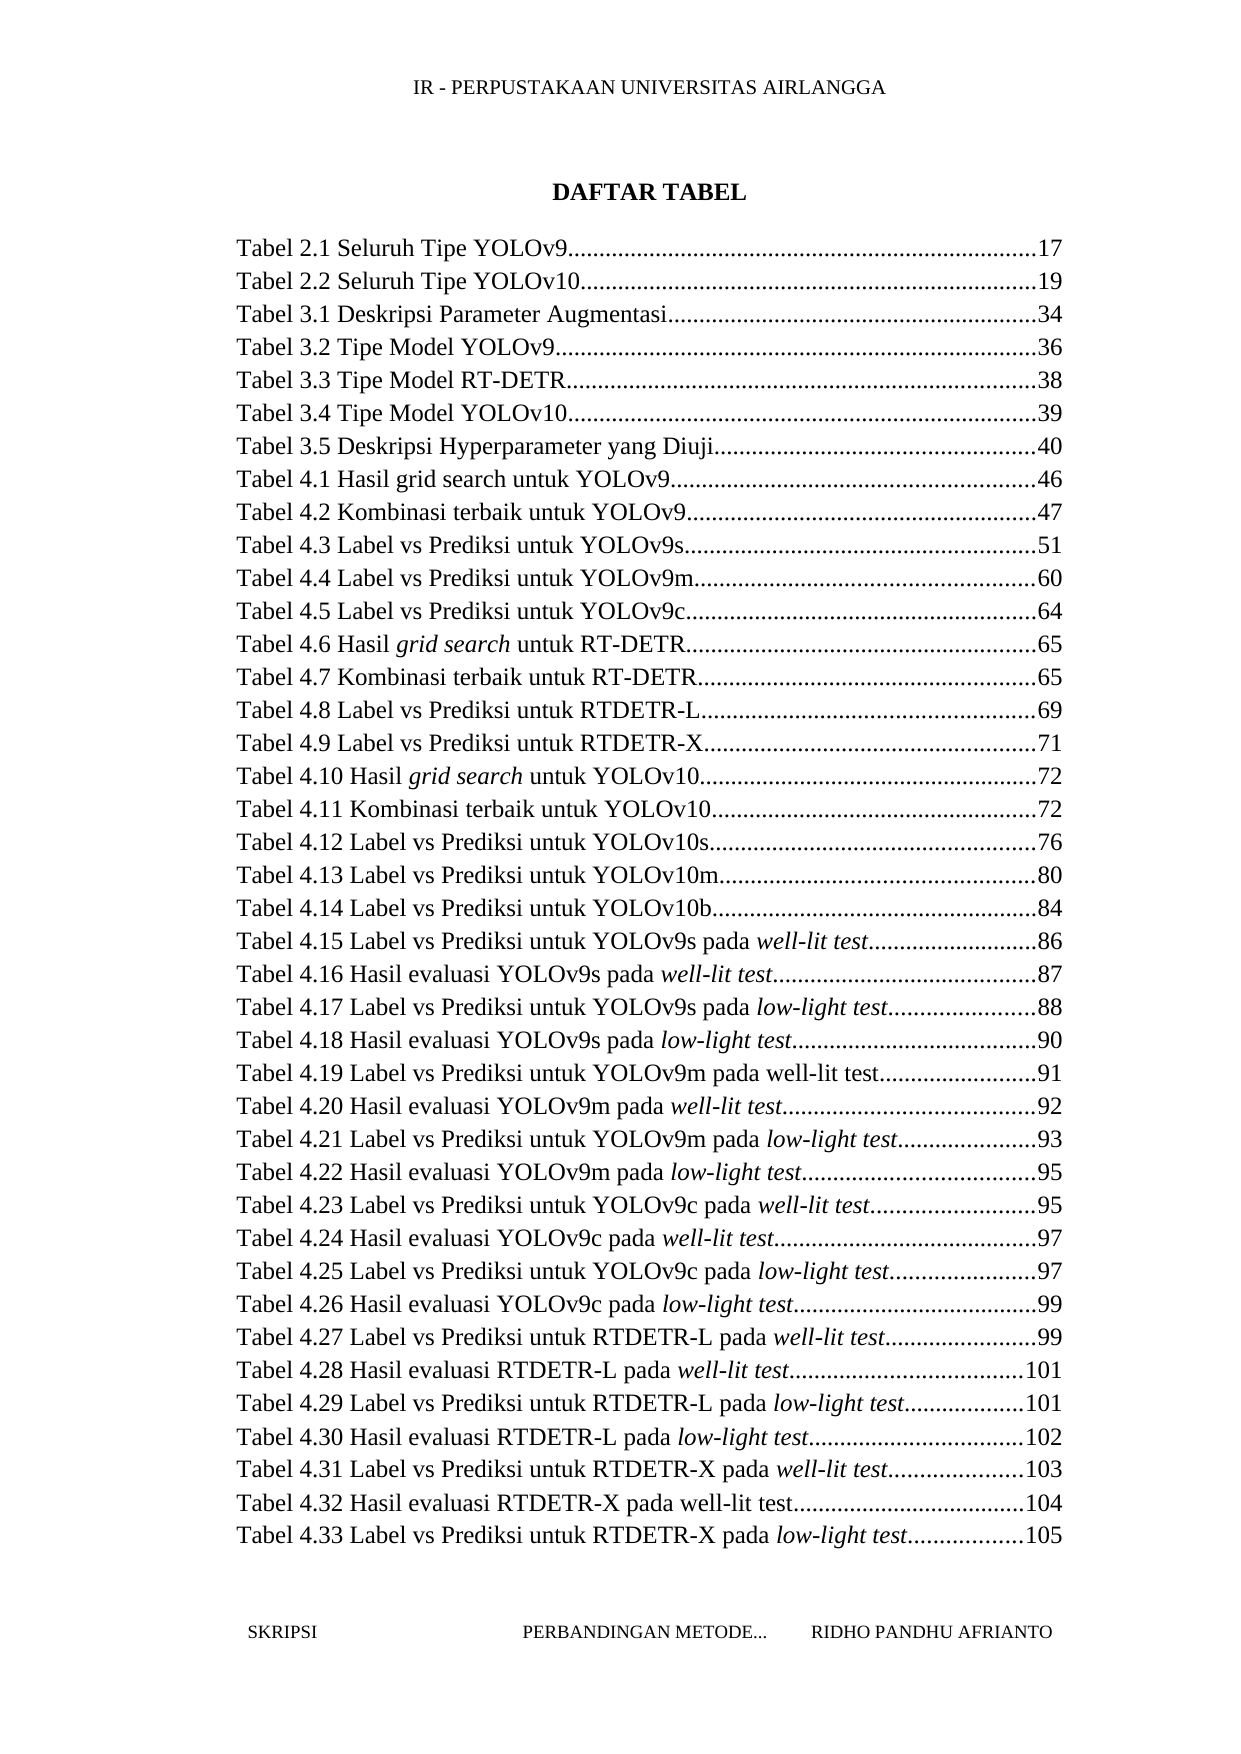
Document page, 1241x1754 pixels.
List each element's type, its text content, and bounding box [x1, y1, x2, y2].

text Tabel 3.1 Deskripsi Parameter Augmentasi 34 [236, 299, 1063, 328]
text Tabel 2.1 Seluruh Tipe YOLOv9 17 [236, 233, 1063, 262]
text Tabel 4.12 Label vs Prediksi untuk YOLOv10s 76 [236, 827, 1063, 856]
text Tabel 4.13 Label vs Prediksi untuk YOLOv10m 80 [236, 860, 1063, 889]
text Tabel 4.30 Hasil evaluasi RTDETR-L pada low-light test 102 [236, 1422, 1063, 1450]
text Tabel 4.17 Label vs Prediksi untuk YOLOv9s pada low-light test 88 [236, 992, 1063, 1021]
text Tabel 4.22 Hasil evaluasi YOLOv9m pada low-light test 95 [236, 1157, 1063, 1186]
subtitle DAFTAR TABEL [236, 177, 1063, 206]
text Tabel 4.2 Kombinasi terbaik untuk YOLOv9 47 [236, 497, 1063, 526]
text Tabel 4.10 Hasil grid search untuk YOLOv10 72 [236, 761, 1063, 790]
text Tabel 3.3 Tipe Model RT-DETR 38 [236, 365, 1063, 394]
text Tabel 4.11 Kombinasi terbaik untuk YOLOv10 72 [236, 794, 1063, 823]
text Tabel 3.5 Deskripsi Hyperparameter yang Diuji 40 [236, 431, 1063, 460]
text Tabel 4.27 Label vs Prediksi untuk RTDETR-L pada well-lit test 99 [236, 1322, 1063, 1351]
text Tabel 4.25 Label vs Prediksi untuk YOLOv9c pada low-light test 97 [236, 1256, 1063, 1285]
text Tabel 3.2 Tipe Model YOLOv9 36 [236, 332, 1063, 361]
text Tabel 4.28 Hasil evaluasi RTDETR-L pada well-lit test 101 [236, 1356, 1063, 1384]
text Tabel 4.5 Label vs Prediksi untuk YOLOv9c 64 [236, 596, 1063, 625]
text Tabel 4.24 Hasil evaluasi YOLOv9c pada well-lit test 97 [236, 1223, 1063, 1252]
text Tabel 3.4 Tipe Model YOLOv10 39 [236, 398, 1063, 427]
text Tabel 4.3 Label vs Prediksi untuk YOLOv9s 51 [236, 530, 1063, 559]
text Tabel 4.8 Label vs Prediksi untuk RTDETR-L 69 [236, 695, 1063, 724]
text Tabel 2.2 Seluruh Tipe YOLOv10 19 [236, 266, 1063, 294]
text Tabel 4.4 Label vs Prediksi untuk YOLOv9m 60 [236, 563, 1063, 592]
text Tabel 4.21 Label vs Prediksi untuk YOLOv9m pada low-light test 93 [236, 1124, 1063, 1153]
text Tabel 4.16 Hasil evaluasi YOLOv9s pada well-lit test 87 [236, 959, 1063, 988]
text Tabel 4.32 Hasil evaluasi RTDETR-X pada well-lit test 104 [236, 1488, 1063, 1516]
text Tabel 4.6 Hasil grid search untuk RT-DETR 65 [236, 629, 1063, 658]
text Tabel 4.29 Label vs Prediksi untuk RTDETR-L pada low-light test 101 [236, 1388, 1063, 1417]
text Tabel 4.14 Label vs Prediksi untuk YOLOv10b 84 [236, 893, 1063, 922]
text Tabel 4.31 Label vs Prediksi untuk RTDETR-X pada well-lit test 103 [236, 1454, 1063, 1483]
text Tabel 4.19 Label vs Prediksi untuk YOLOv9m pada well-lit test 91 [236, 1058, 1063, 1087]
text Tabel 4.9 Label vs Prediksi untuk RTDETR-X 71 [236, 728, 1063, 757]
text Tabel 4.33 Label vs Prediksi untuk RTDETR-X pada low-light test 105 [236, 1521, 1063, 1549]
text Tabel 4.23 Label vs Prediksi untuk YOLOv9c pada well-lit test 95 [236, 1190, 1063, 1219]
text Tabel 4.15 Label vs Prediksi untuk YOLOv9s pada well-lit test 86 [236, 926, 1063, 955]
text Tabel 4.7 Kombinasi terbaik untuk RT-DETR 65 [236, 662, 1063, 691]
text Tabel 4.1 Hasil grid search untuk YOLOv9 46 [236, 464, 1063, 493]
text Tabel 4.20 Hasil evaluasi YOLOv9m pada well-lit test 92 [236, 1091, 1063, 1120]
text Tabel 4.26 Hasil evaluasi YOLOv9c pada low-light test 99 [236, 1289, 1063, 1318]
text Tabel 4.18 Hasil evaluasi YOLOv9s pada low-light test 90 [236, 1025, 1063, 1054]
